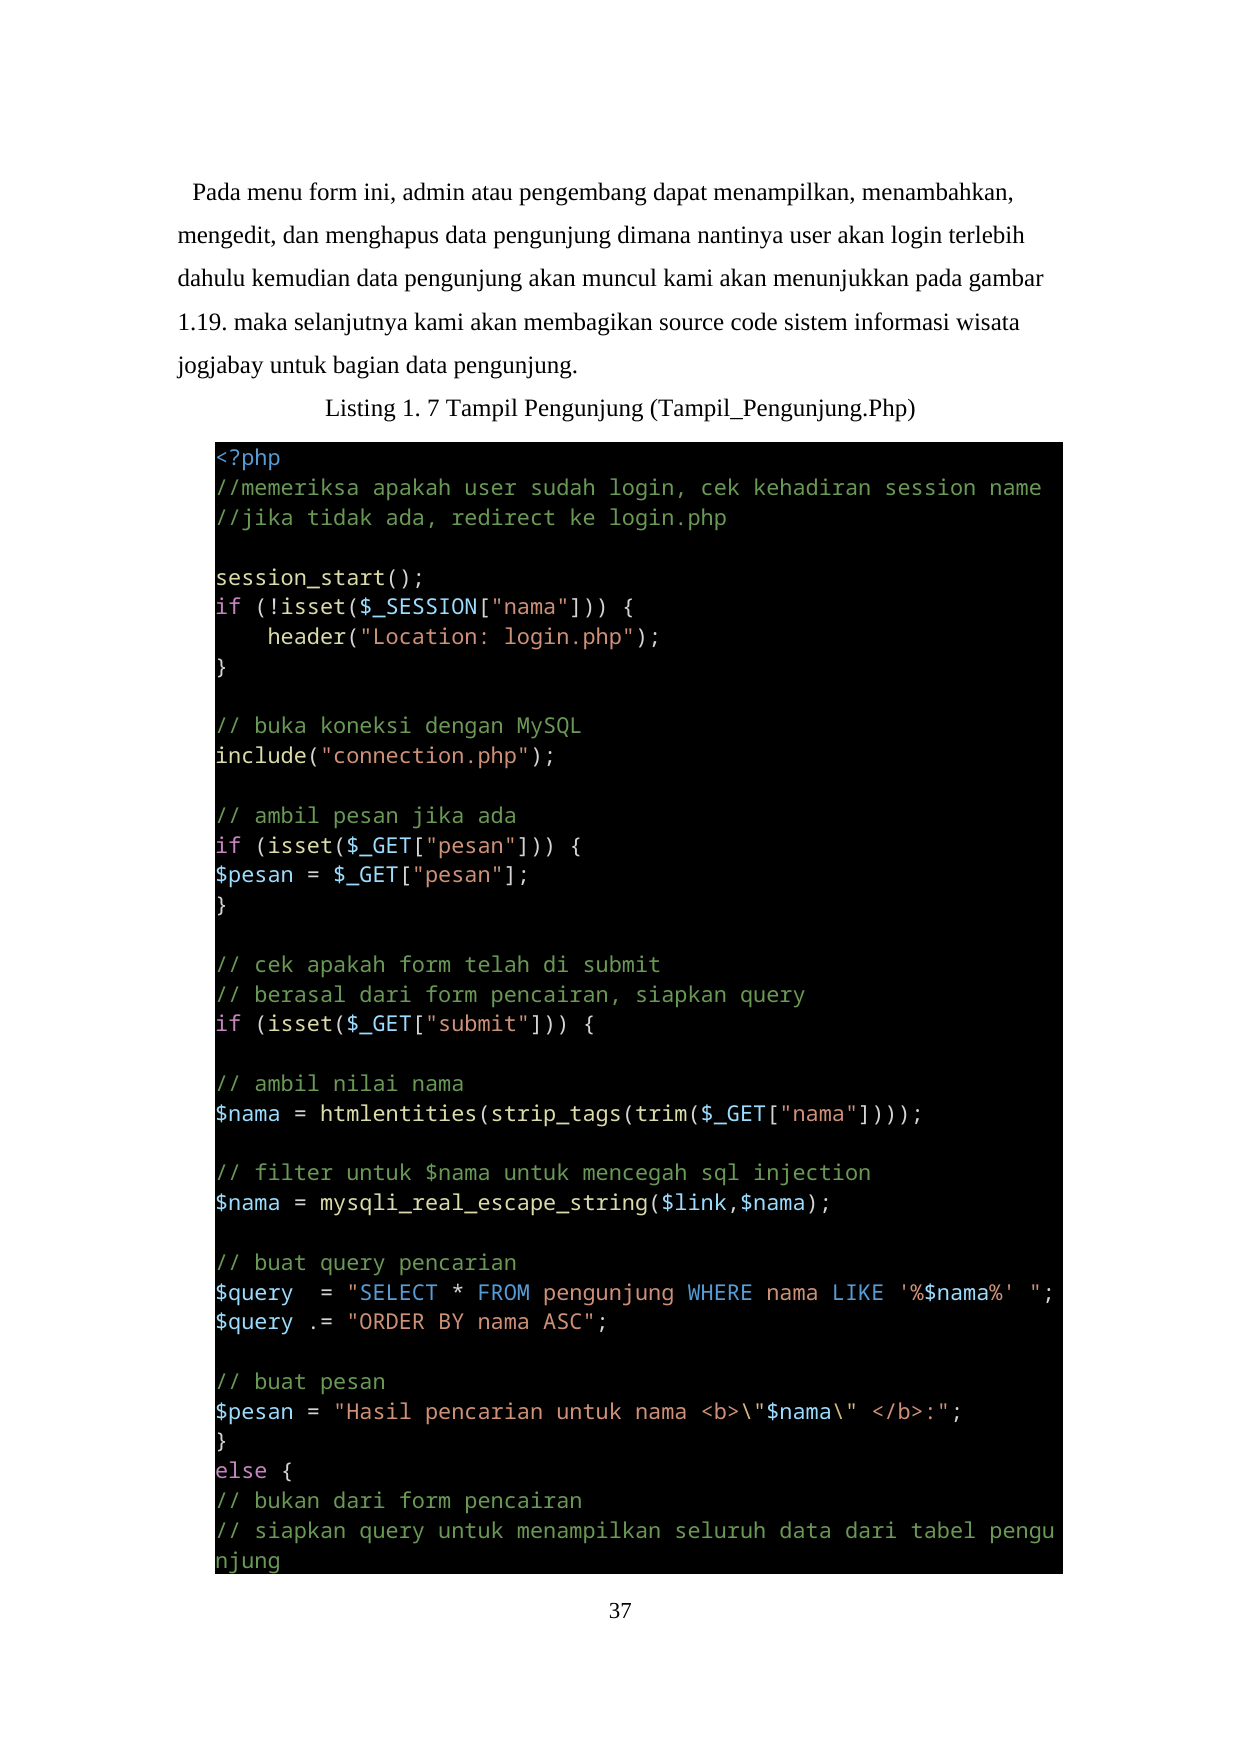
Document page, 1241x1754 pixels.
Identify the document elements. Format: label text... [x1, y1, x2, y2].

text if (!isset($_SESSION["nama"])) { [215, 591, 1063, 621]
text $pesan = "Hasil pencarian untuk nama <b>\"$nama\" </b>:"; [215, 1396, 1063, 1426]
text $nama = mysqli_real_escape_string($link,$nama); [215, 1187, 1063, 1217]
text // buat pesan [215, 1366, 1063, 1396]
text header("Location: login.php"); [215, 621, 1063, 651]
text if (isset($_GET["submit"])) { [215, 1008, 1063, 1038]
text //memeriksa apakah user sudah login, cek kehadiran session name [215, 472, 1063, 502]
text Listing 1. 7 Tampil Pengunjung (Tampil_Pengunjung.Php) [177, 393, 1063, 422]
text } [215, 889, 1063, 919]
text // filter untuk $nama untuk mencegah sql injection [215, 1157, 1063, 1187]
text // buat query pencarian [215, 1247, 1063, 1277]
text // berasal dari form pencairan, siapkan query [215, 979, 1063, 1008]
text // cek apakah form telah di submit [215, 949, 1063, 979]
text session_start(); [215, 562, 1063, 591]
text Pada menu form ini, admin atau pengembang dapat menampilkan, menambahkan, mengedit, dan menghapus data pengunjung dimana nantinya user akan login terlebih dahulu kemudian data pengunjung akan muncul kami akan menunjukkan pada gambar 1.19. maka selanjutnya kami akan membagikan source code sistem informasi wisata jogjabay untuk bagian data pengunjung. [177, 177, 1063, 378]
text // ambil nilai nama [215, 1068, 1063, 1098]
text } [215, 651, 1063, 681]
text else { [215, 1455, 1063, 1485]
text include("connection.php"); [215, 740, 1063, 770]
text //jika tidak ada, redirect ke login.php [215, 502, 1063, 532]
text // ambil pesan jika ada [215, 800, 1063, 830]
text // siapkan query untuk menampilkan seluruh data dari tabel pengunjung [215, 1515, 1063, 1574]
text $query = "SELECT * FROM pengunjung WHERE nama LIKE '%$nama%' "; [215, 1277, 1063, 1306]
text } [215, 1426, 1063, 1455]
text $pesan = $_GET["pesan"]; [215, 859, 1063, 889]
text $nama = htmlentities(strip_tags(trim($_GET["nama"]))); [215, 1098, 1063, 1128]
text // bukan dari form pencairan [215, 1485, 1063, 1515]
text $query .= "ORDER BY nama ASC"; [215, 1306, 1063, 1336]
text if (isset($_GET["pesan"])) { [215, 830, 1063, 859]
text <?php [215, 442, 1063, 472]
text // buka koneksi dengan MySQL [215, 711, 1063, 740]
